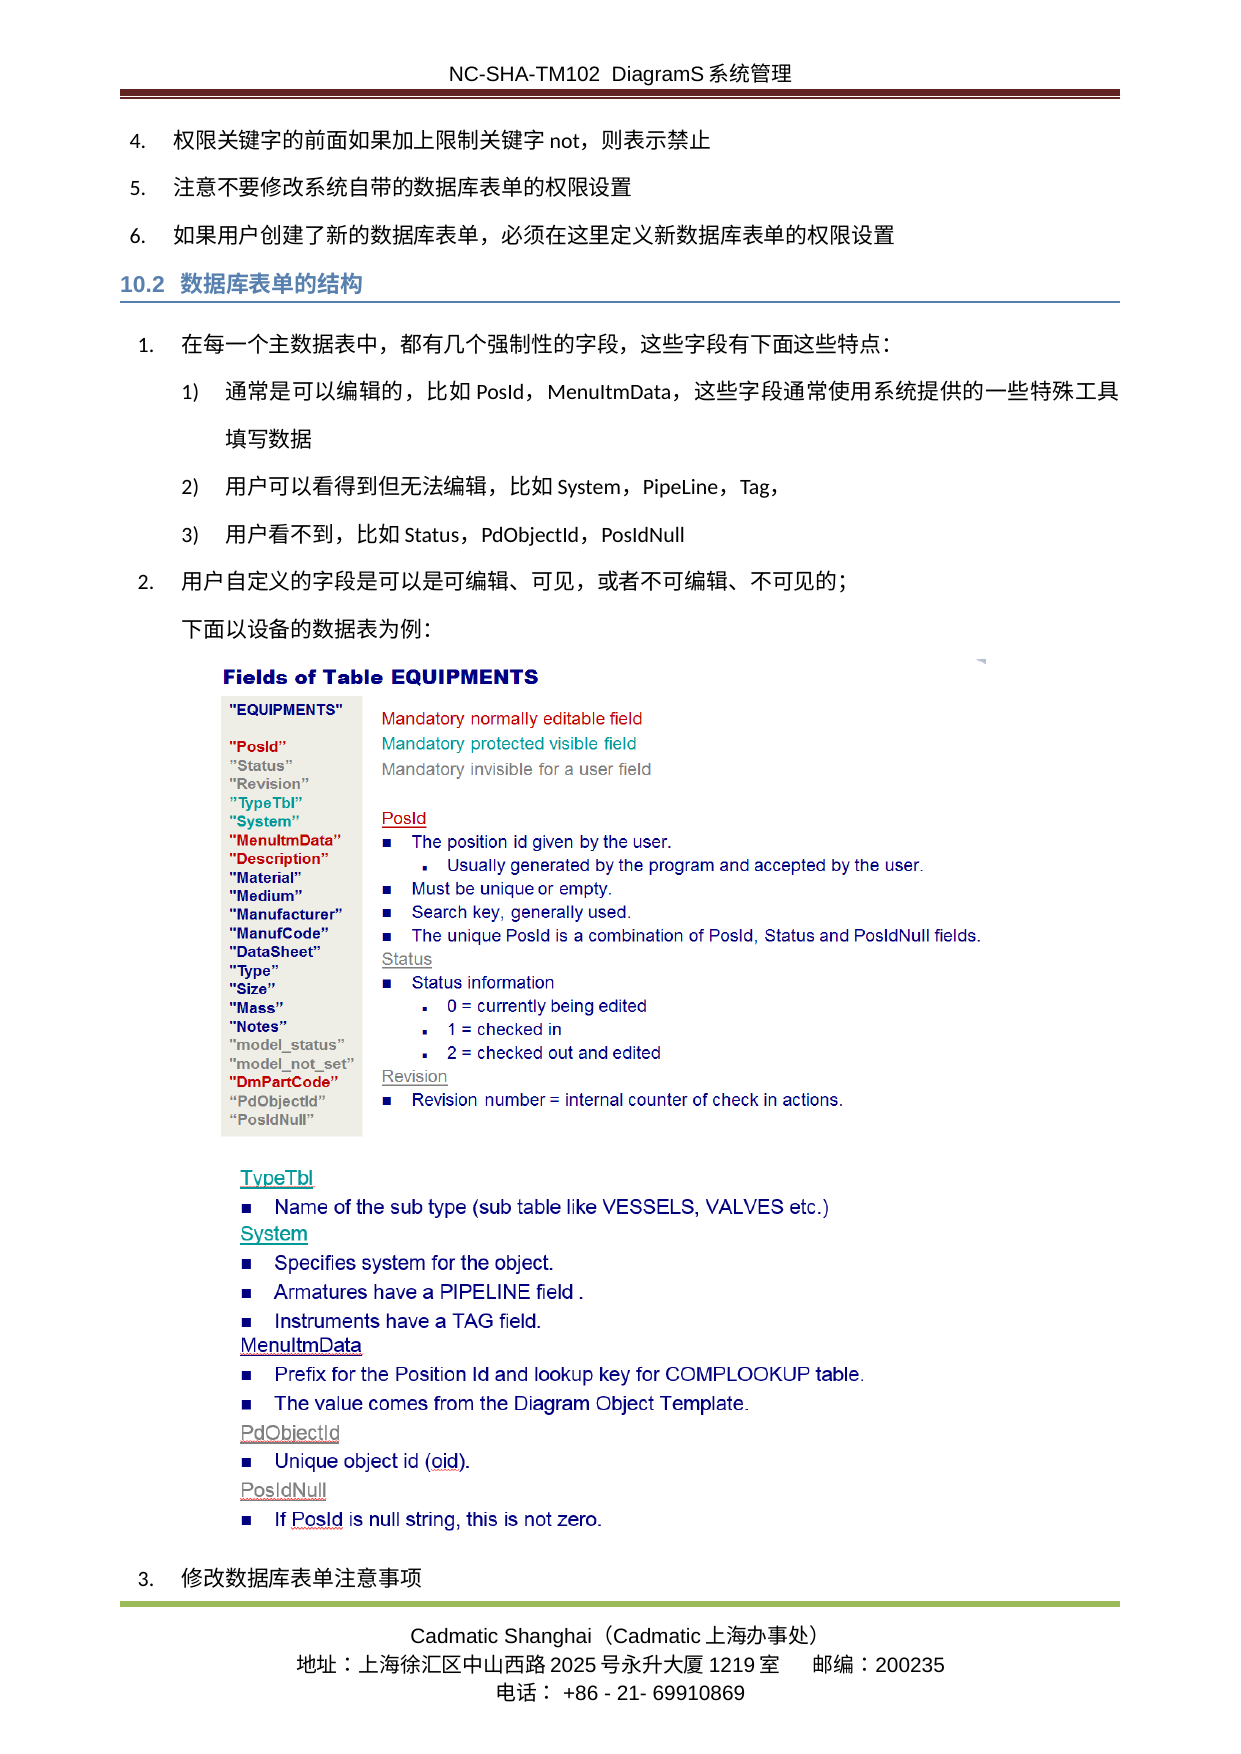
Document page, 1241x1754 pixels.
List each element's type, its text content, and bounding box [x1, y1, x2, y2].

list 修改数据库表单注意事项 [137, 1561, 1120, 1593]
list 用户看不到，比如Status，PdObjectId，PosIdNull [181, 517, 1120, 548]
list 下面以设备的数据表为例： [181, 612, 1120, 643]
list 注意不要修改系统自带的数据库表单的权限设置 [129, 170, 1120, 202]
list 如果用户创建了新的数据库表单，必须在这里定义新数据库表单的权限设置 [129, 218, 1120, 249]
list 用户自定义的字段是可以是可编辑、可见，或者不可编辑、不可见的； [137, 564, 1120, 596]
list 用户可以看得到但无法编辑，比如System，PipeLine，Tag， [181, 469, 1120, 501]
picture [212, 1150, 887, 1549]
list 在每一个主数据表中，都有几个强制性的字段，这些字段有下面这些特点： [137, 327, 1120, 358]
subtitle 数据库表单的结构 [120, 265, 1120, 301]
list 通常是可以编辑的，比如PosId，MenuItmData，这些字段通常使用系统提供的一些特殊工具填写数据 [181, 374, 1120, 453]
picture [212, 659, 986, 1139]
list 权限关键字的前面如果加上限制关键字not，则表示禁止 [129, 123, 1120, 154]
